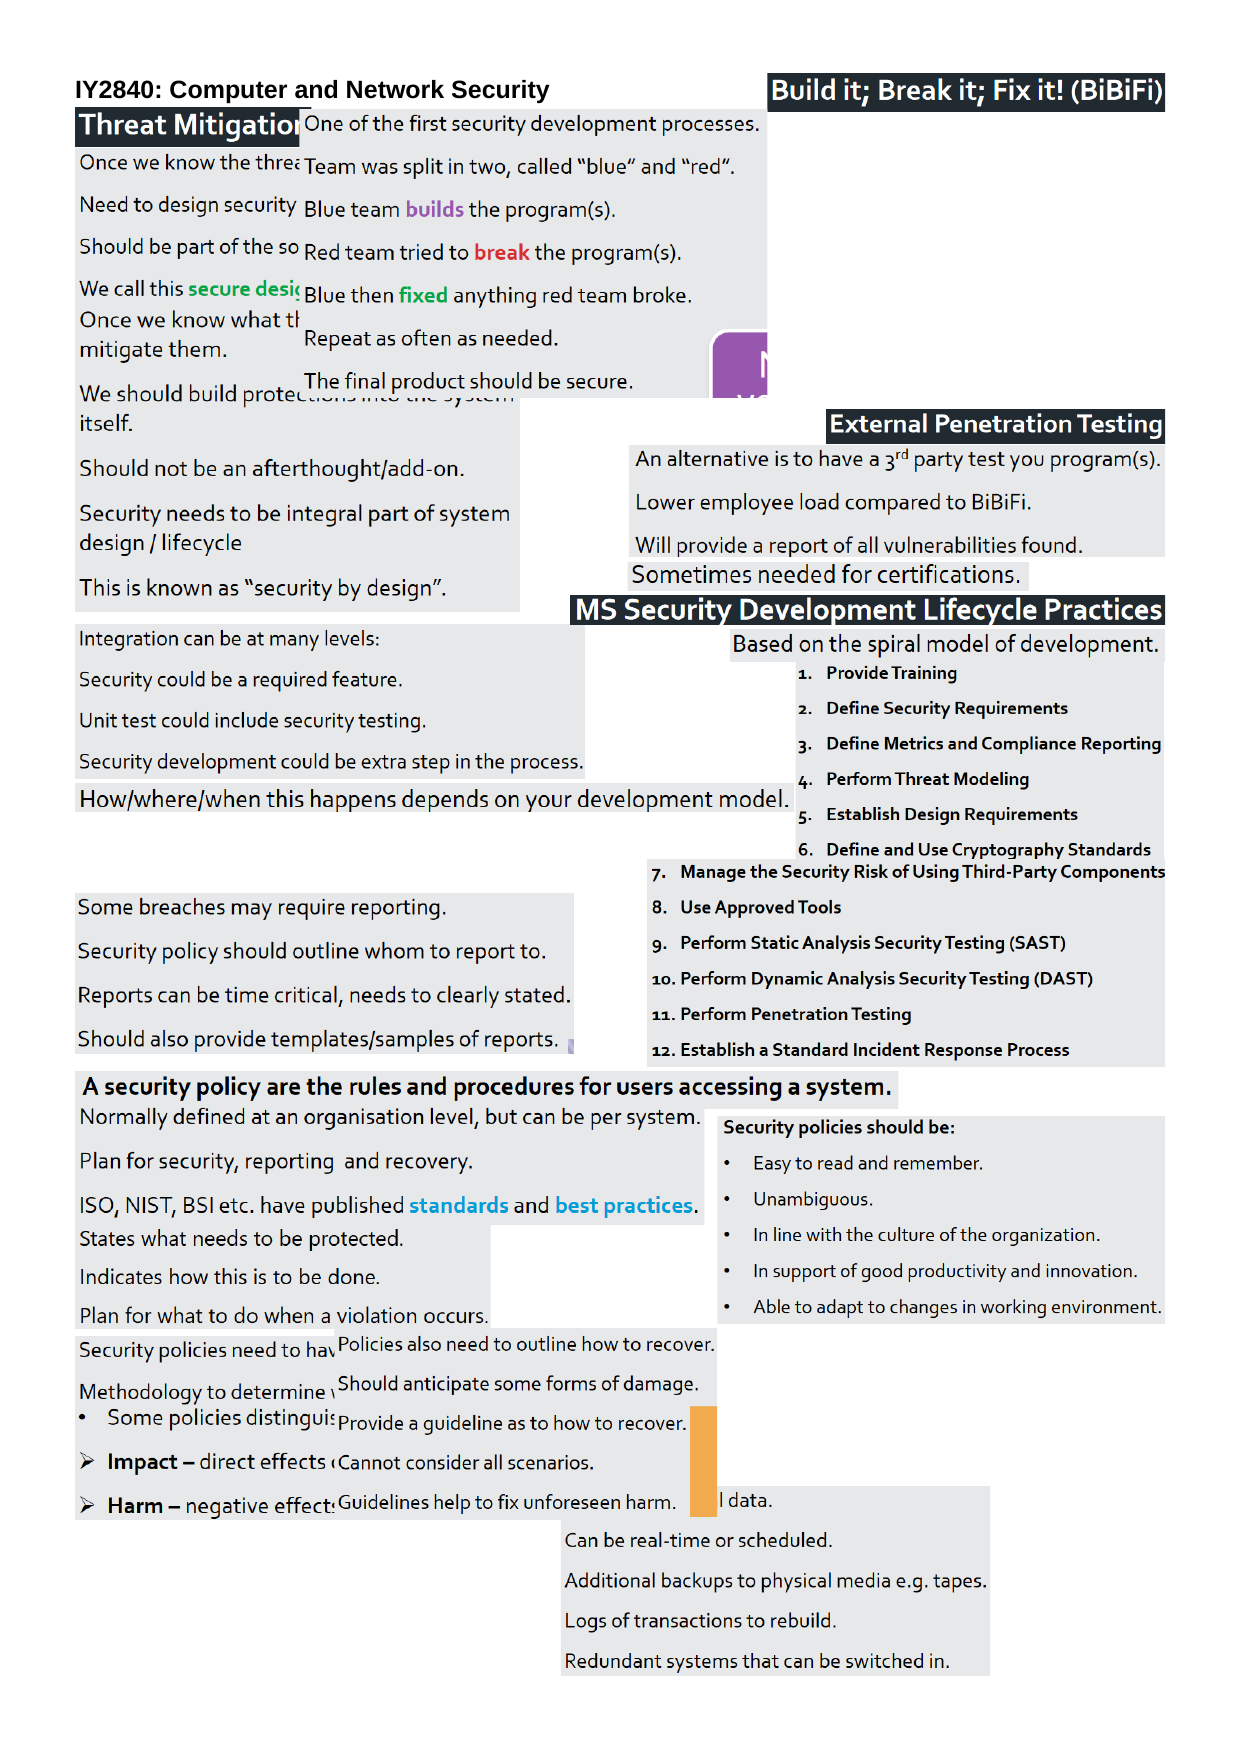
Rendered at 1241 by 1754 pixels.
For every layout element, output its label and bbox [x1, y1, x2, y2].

picture [628, 445, 1166, 557]
picture [717, 1116, 1166, 1324]
picture [75, 1071, 991, 1676]
picture [75, 73, 1166, 612]
picture [75, 595, 1166, 779]
picture [627, 562, 1029, 591]
picture [826, 409, 1166, 444]
picture [646, 629, 1166, 1067]
picture [75, 893, 574, 1054]
picture [75, 783, 794, 812]
